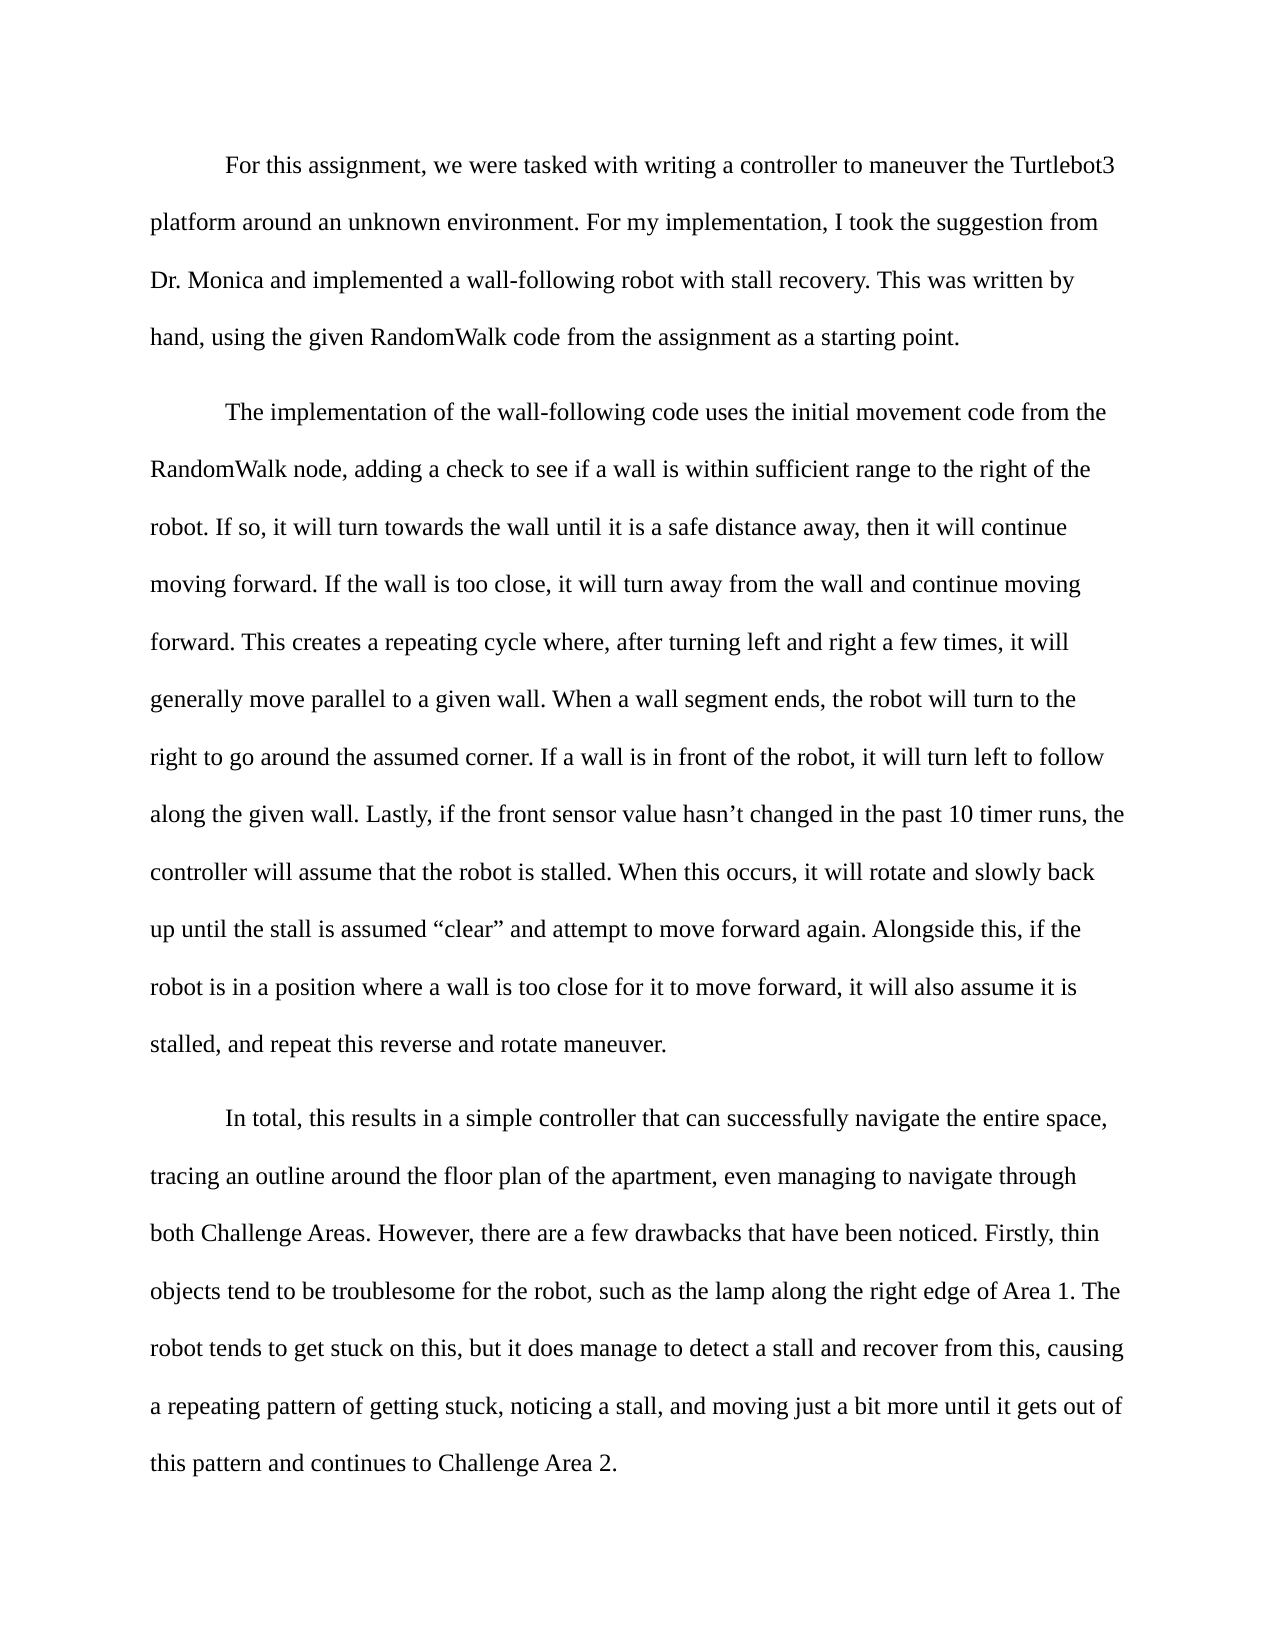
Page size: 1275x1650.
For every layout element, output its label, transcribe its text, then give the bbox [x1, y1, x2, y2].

text For this assignment, we were tasked with writing a controller to maneuver the Turtlebot3 platform around an unknown environment. For my implementation, I took the suggestion from Dr. Monica and implemented a wall-following robot with stall recovery. This was written by hand, using the given RandomWalk code from the assignment as a starting point. [150, 150, 1125, 351]
text In total, this results in a simple controller that can successfully navigate the entire space, tracing an outline around the floor plan of the apartment, even managing to navigate through both Challenge Areas. However, there are a few drawbacks that have been noticed. Firstly, thin objects tend to be troublesome for the robot, such as the lamp along the right edge of Area 1. The robot tends to get stuck on this, but it does manage to detect a stall and recover from this, causing a repeating pattern of getting stuck, noticing a stall, and moving just a bit more until it gets out of this pattern and continues to Challenge Area 2. [150, 1103, 1125, 1477]
text The implementation of the wall-following code uses the initial movement code from the RandomWalk node, adding a check to see if a wall is within sufficient range to the right of the robot. If so, it will turn towards the wall until it is a safe distance away, then it will continue moving forward. If the wall is too close, it will turn away from the wall and continue moving forward. This creates a repeating cycle where, after turning left and right a few times, it will generally move parallel to a given wall. When a wall segment ends, the robot will turn to the right to go around the assumed corner. If a wall is in front of the robot, it will turn left to follow along the given wall. Lastly, if the front sensor value hasn’t changed in the past 10 timer runs, the controller will assume that the robot is stalled. When this occurs, it will rotate and slowly back up until the stall is assumed “clear” and attempt to move forward again. Alongside this, if the robot is in a position where a wall is too close for it to move forward, it will also assume it is stalled, and repeat this reverse and rotate maneuver. [150, 397, 1125, 1058]
